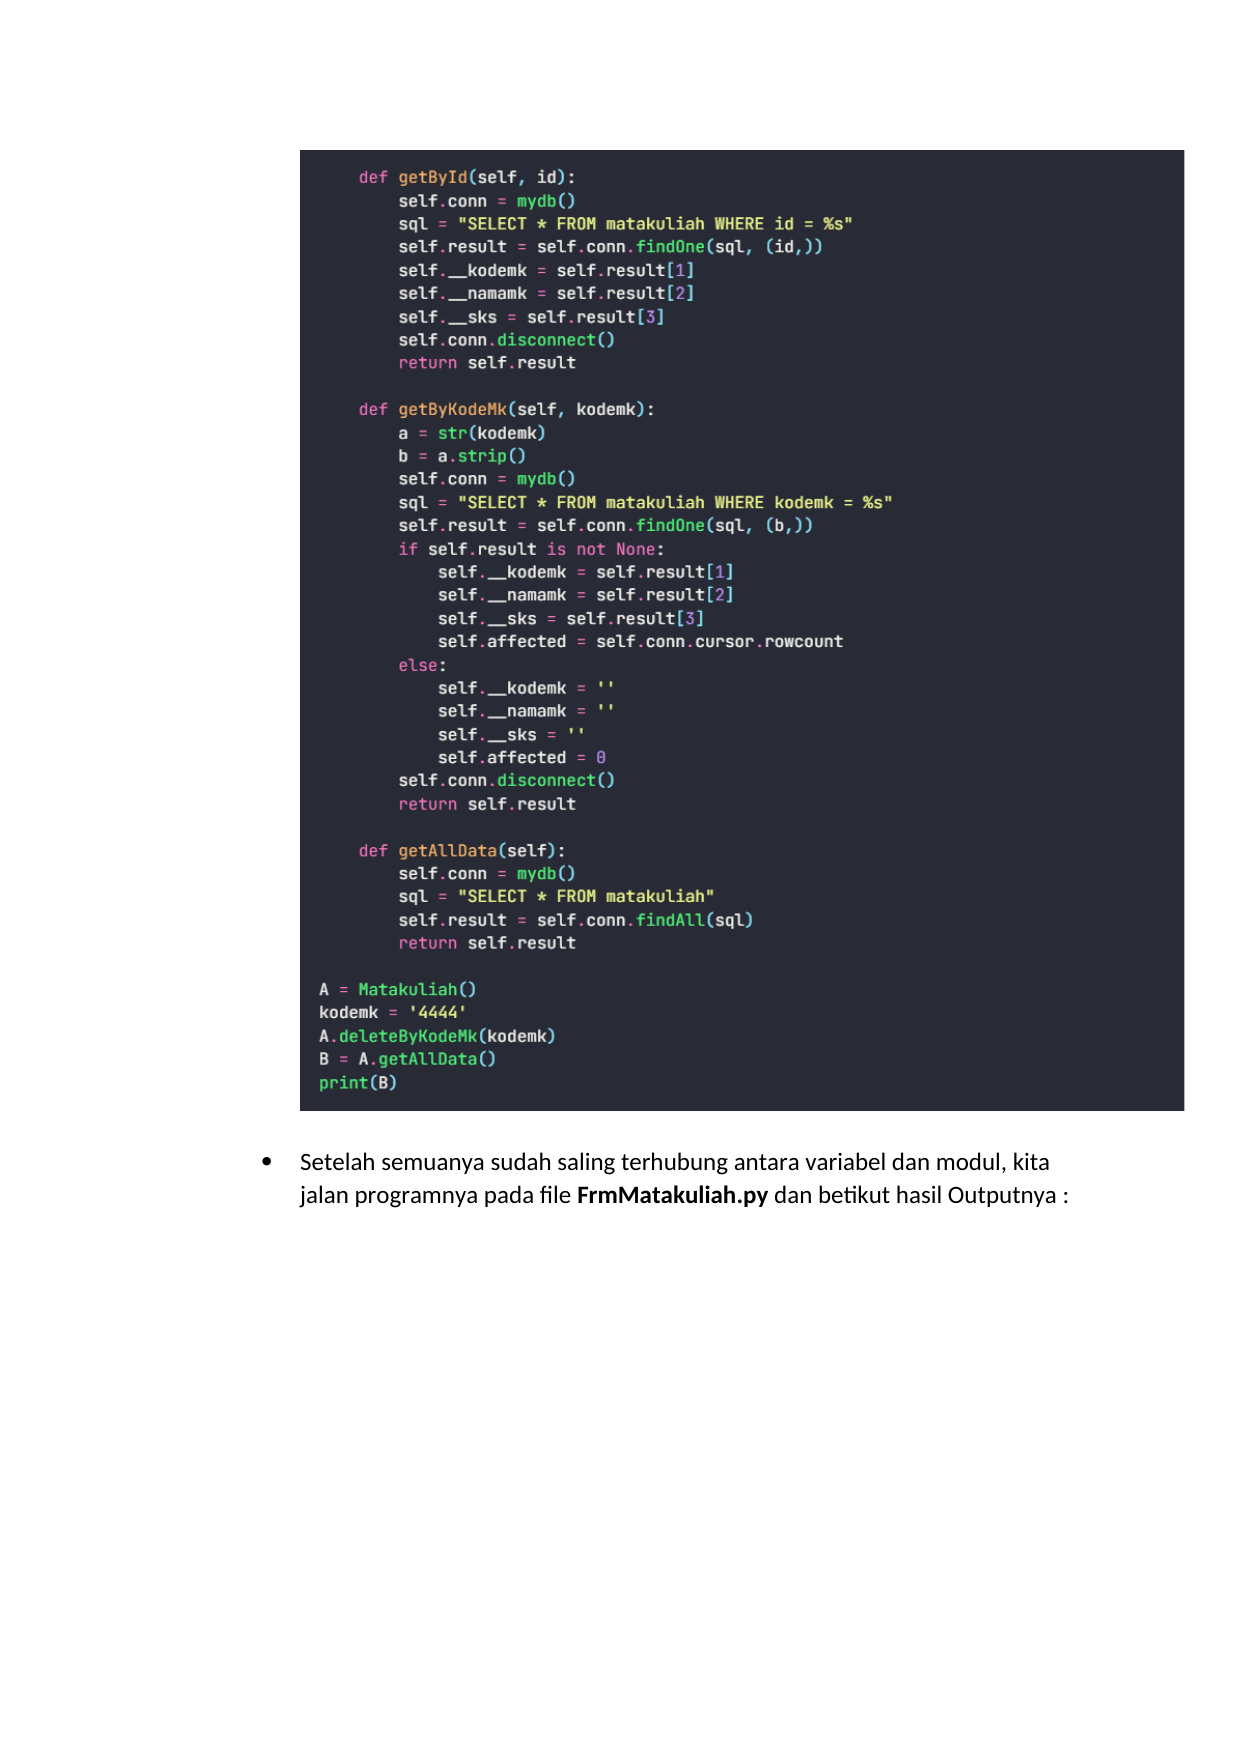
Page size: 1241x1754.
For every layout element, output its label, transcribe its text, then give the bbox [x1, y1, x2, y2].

list Setelah semuanya sudah saling terhubung antara variabel dan modul, kita jalan programnya pada file FrmMatakuliah.py dan betikut hasil Outputnya : [262, 1146, 1090, 1209]
picture [300, 150, 1185, 1111]
